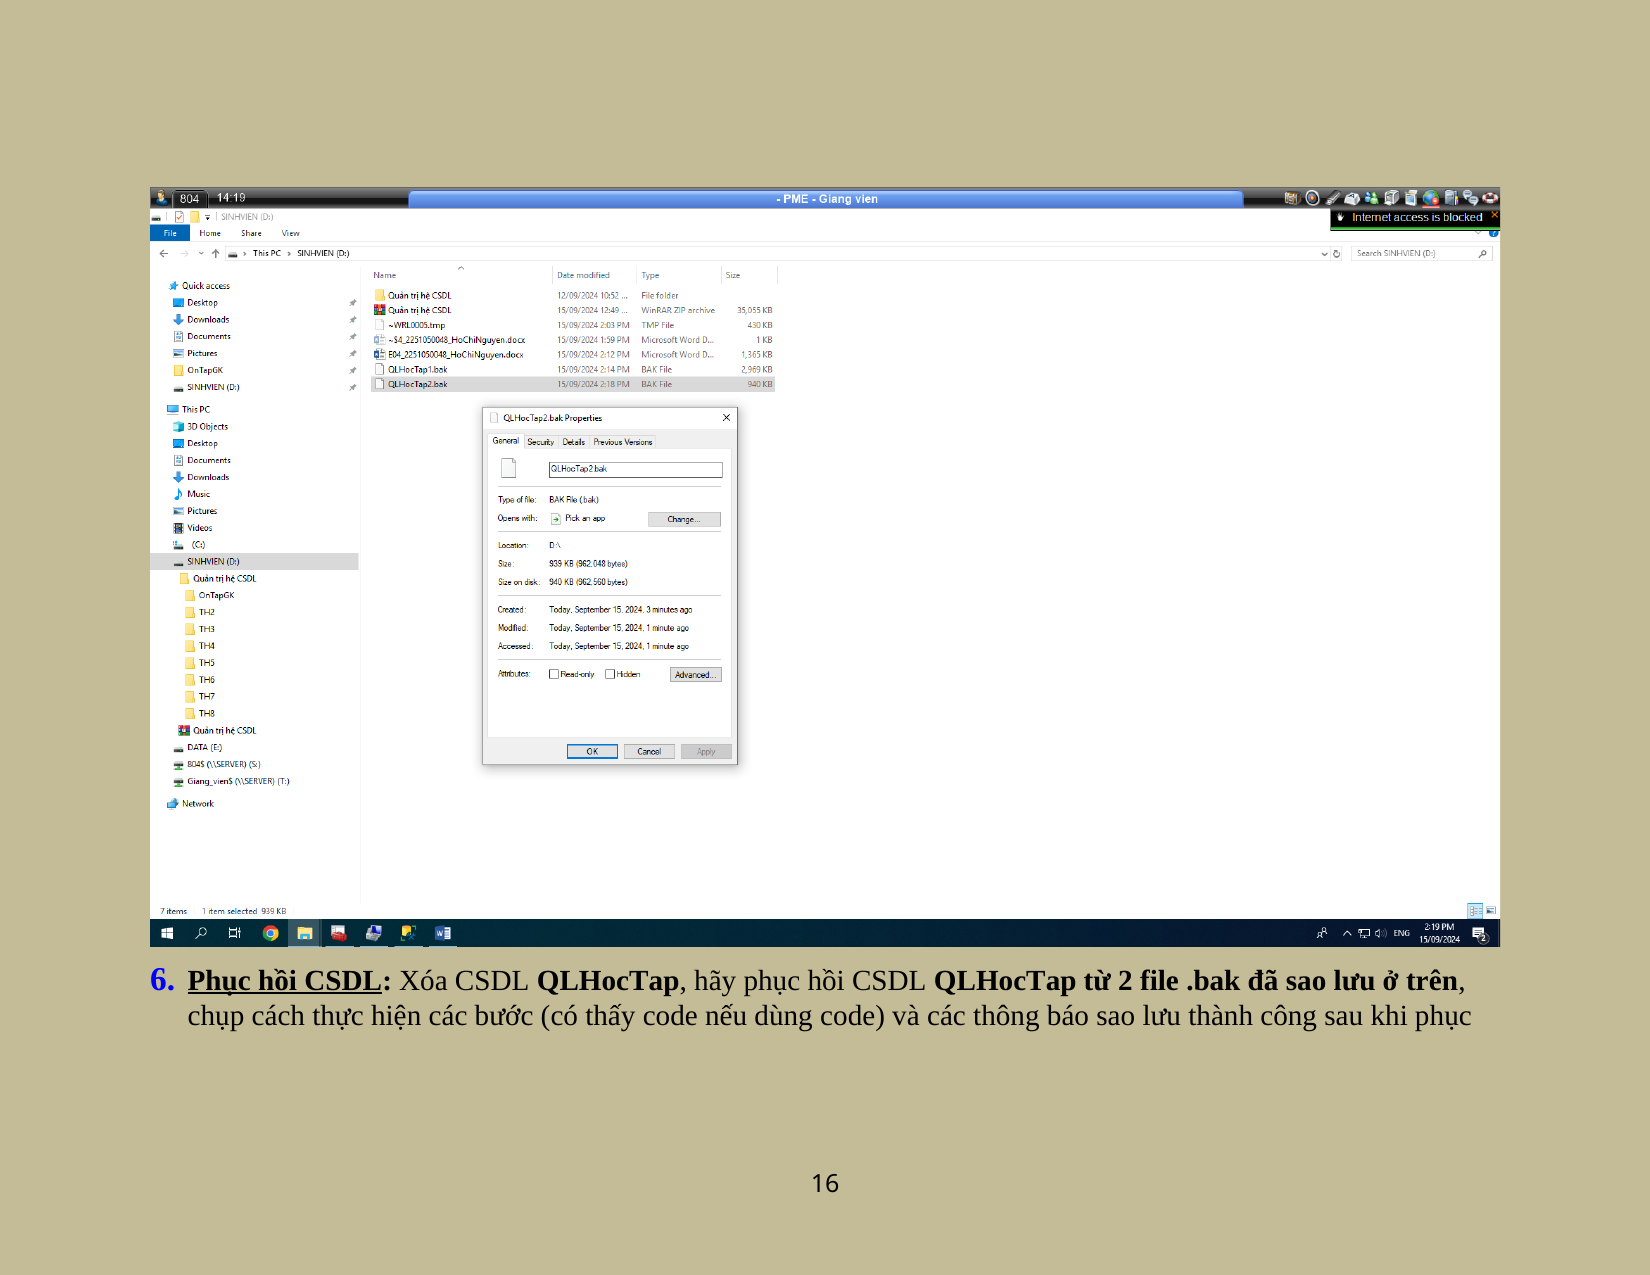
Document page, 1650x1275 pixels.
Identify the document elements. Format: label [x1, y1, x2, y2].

picture [367, 926, 381, 941]
picture [403, 926, 410, 936]
list [150, 959, 1500, 1031]
picture [435, 926, 450, 940]
picture [150, 187, 1500, 947]
picture [162, 928, 172, 938]
picture [332, 926, 346, 941]
picture [263, 926, 278, 941]
